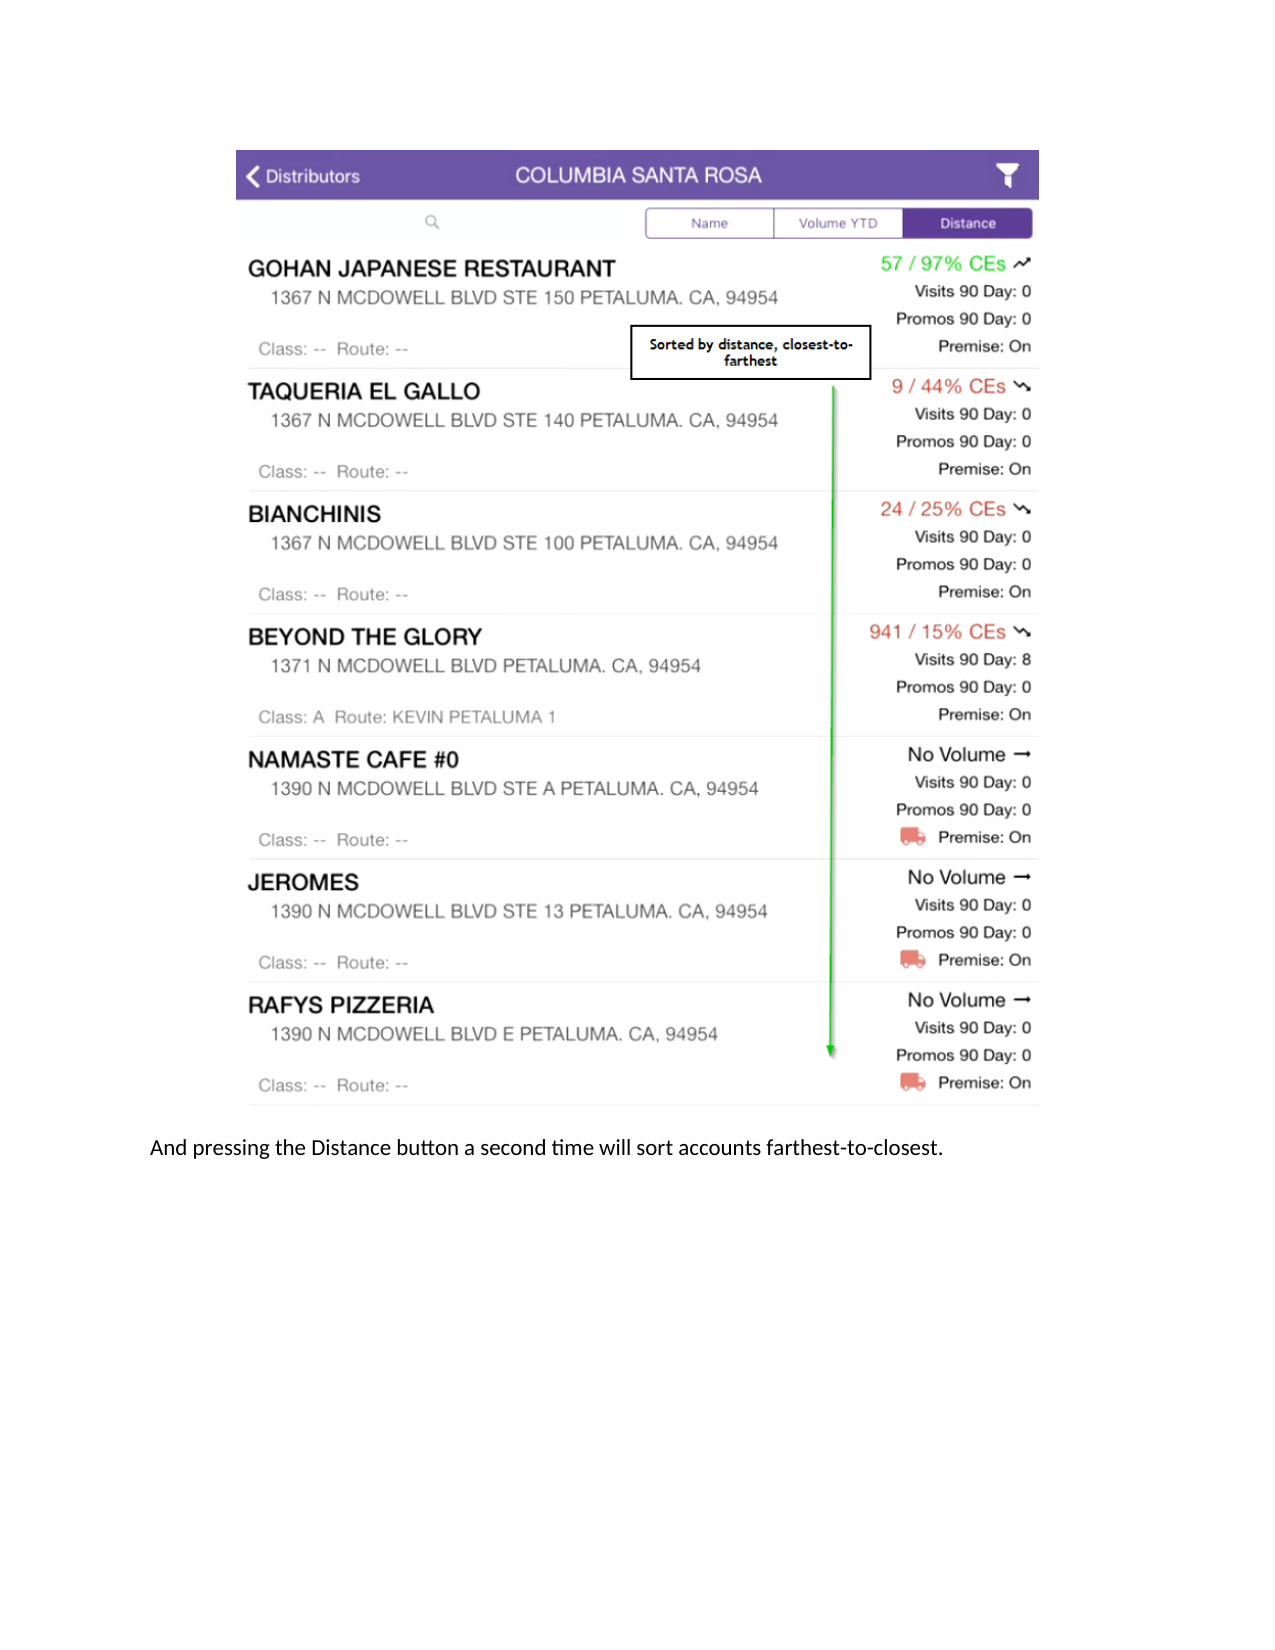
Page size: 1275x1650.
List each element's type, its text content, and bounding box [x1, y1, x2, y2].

text And pressing the Distance button a second time will sort accounts farthest-to-closest. [150, 1133, 1125, 1161]
picture [236, 150, 1039, 1114]
